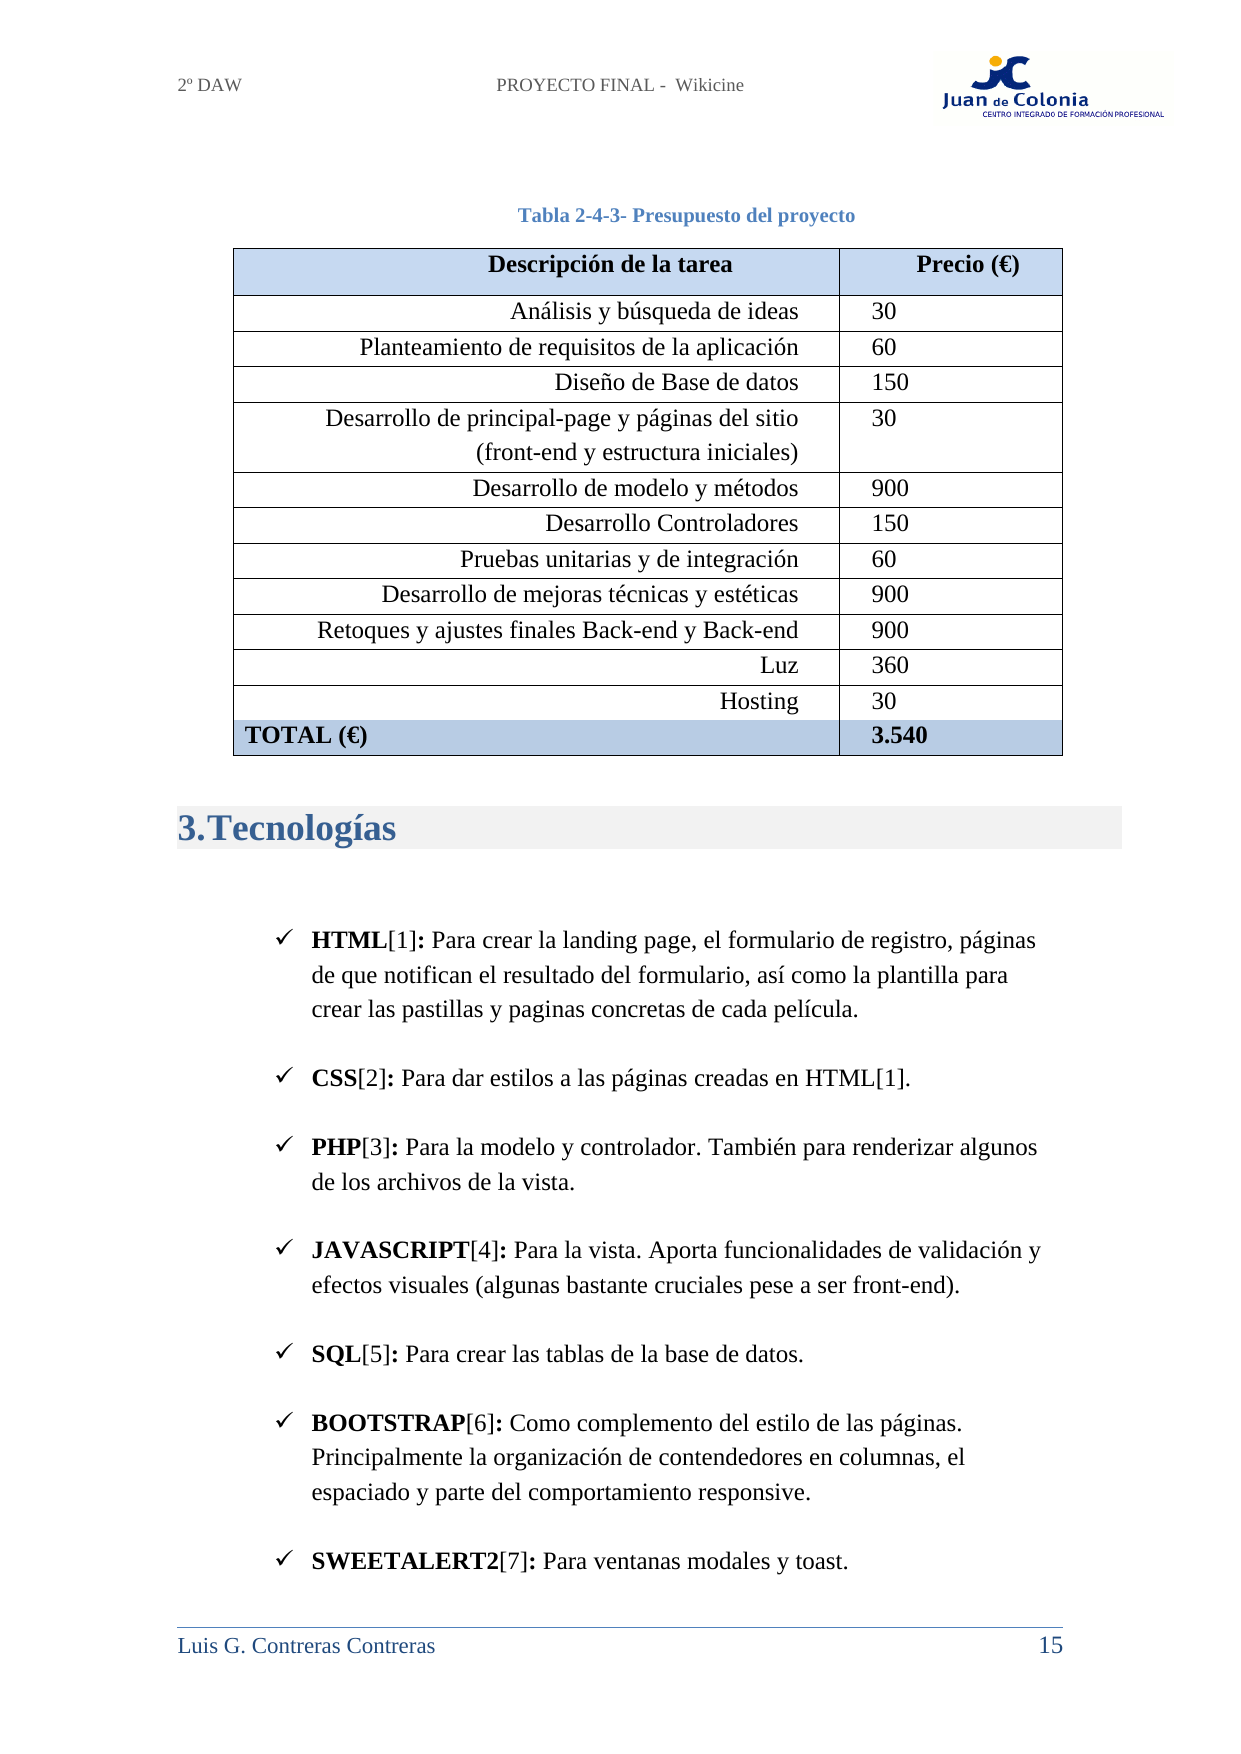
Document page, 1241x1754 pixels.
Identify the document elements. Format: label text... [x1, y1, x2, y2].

table_cell 60 [840, 544, 1062, 578]
table_cell 360 [840, 650, 1062, 685]
list CSS[2]: Para dar estilos a las páginas creadas en HTML[1]. [274, 1063, 1063, 1092]
table_cell Diseño de Base de datos [234, 367, 839, 402]
table_cell 30 [840, 296, 1062, 331]
table_cell Hosting [234, 686, 839, 720]
list SQL[5]: Para crear las tablas de la base de datos. [274, 1339, 1063, 1368]
table_cell Desarrollo de mejoras técnicas y estéticas [234, 579, 839, 614]
table_cell 60 [840, 332, 1062, 366]
list JAVASCRIPT[4]: Para la vista. Aporta funcionalidades de validación y efectos visuales (algunas bastante cruciales pese a ser front-end). [274, 1236, 1063, 1299]
table_header Precio (€) [840, 249, 1062, 295]
table_cell 900 [840, 579, 1062, 614]
table_cell 150 [840, 367, 1062, 402]
table_cell Análisis y búsqueda de ideas [234, 296, 839, 331]
list PHP[3]: Para la modelo y controlador. También para renderizar algunos de los archivos de la vista. [274, 1132, 1063, 1195]
table_cell 150 [840, 508, 1062, 543]
table_cell TOTAL (€) [234, 720, 839, 755]
list BOOTSTRAP[6]: Como complemento del estilo de las páginas. Principalmente la organización de contendedores en columnas, el espaciado y parte del comportamiento responsive. [274, 1408, 1063, 1506]
table_cell 3.540 [840, 720, 1062, 755]
table_cell 30 [840, 403, 1062, 472]
table_cell Desarrollo de principal-page y páginas del sitio (front-end y estructura iniciales) [234, 403, 839, 472]
picture [933, 51, 1175, 126]
table_cell Luz [234, 650, 839, 685]
table_cell Retoques y ajustes finales Back-end y Back-end [234, 615, 839, 649]
table_cell Desarrollo de modelo y métodos [234, 473, 839, 507]
table_cell 30 [840, 686, 1062, 720]
subtitle Tecnologías [177, 806, 1122, 849]
table_cell 900 [840, 473, 1062, 507]
table_cell Desarrollo Controladores [234, 508, 839, 543]
list SWEETALERT2[7]: Para ventanas modales y toast. [274, 1546, 1063, 1574]
table_cell Pruebas unitarias y de integración [234, 544, 839, 578]
table_cell 900 [840, 615, 1062, 649]
table_cell Planteamiento de requisitos de la aplicación [234, 332, 839, 366]
table_header Descripción de la tarea [234, 249, 839, 295]
list HTML[1]: Para crear la landing page, el formulario de registro, páginas de que notifican el resultado del formulario, así como la plantilla para crear las pastillas y paginas concretas de cada película. [274, 925, 1063, 1023]
